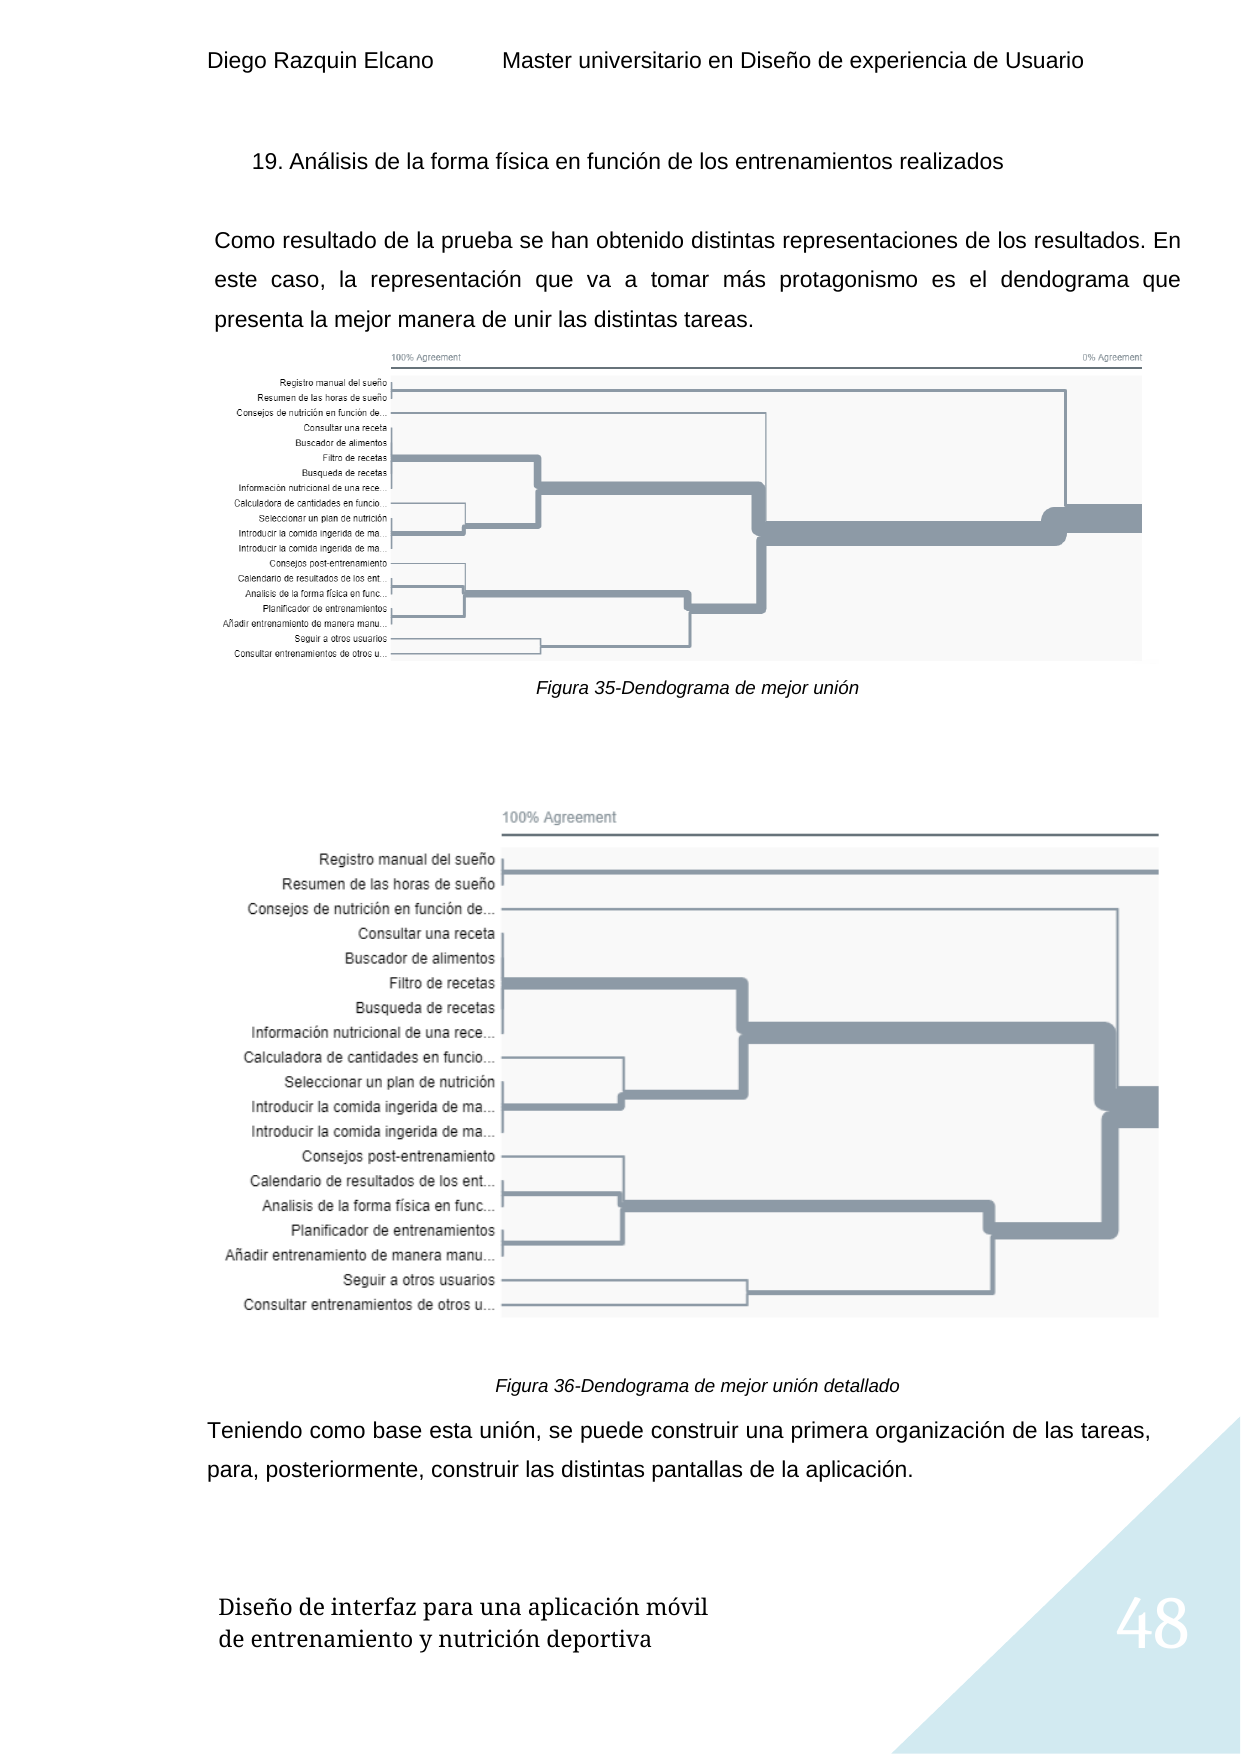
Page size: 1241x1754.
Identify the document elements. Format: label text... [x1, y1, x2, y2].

picture [214, 798, 1159, 1362]
table_cell Análisis de la forma física en función de los entrenamientos realizados Como resultado de la prueba se han obtenido distintas representaciones de los resultados. En este caso, la representación que va a tomar más protagonismo es el dendograma que presenta la mejor manera de unir las distintas tareas. Figura 35-Dendograma de mejor unión Figura 36-Dendograma de mejor unión detallado [207, 148, 1190, 1417]
picture [214, 345, 1159, 664]
text Teniendo como base esta unión, se puede construir una primera organización de las tareas, para, posteriormente, construir las distintas pantallas de la aplicación. [207, 1417, 1152, 1483]
